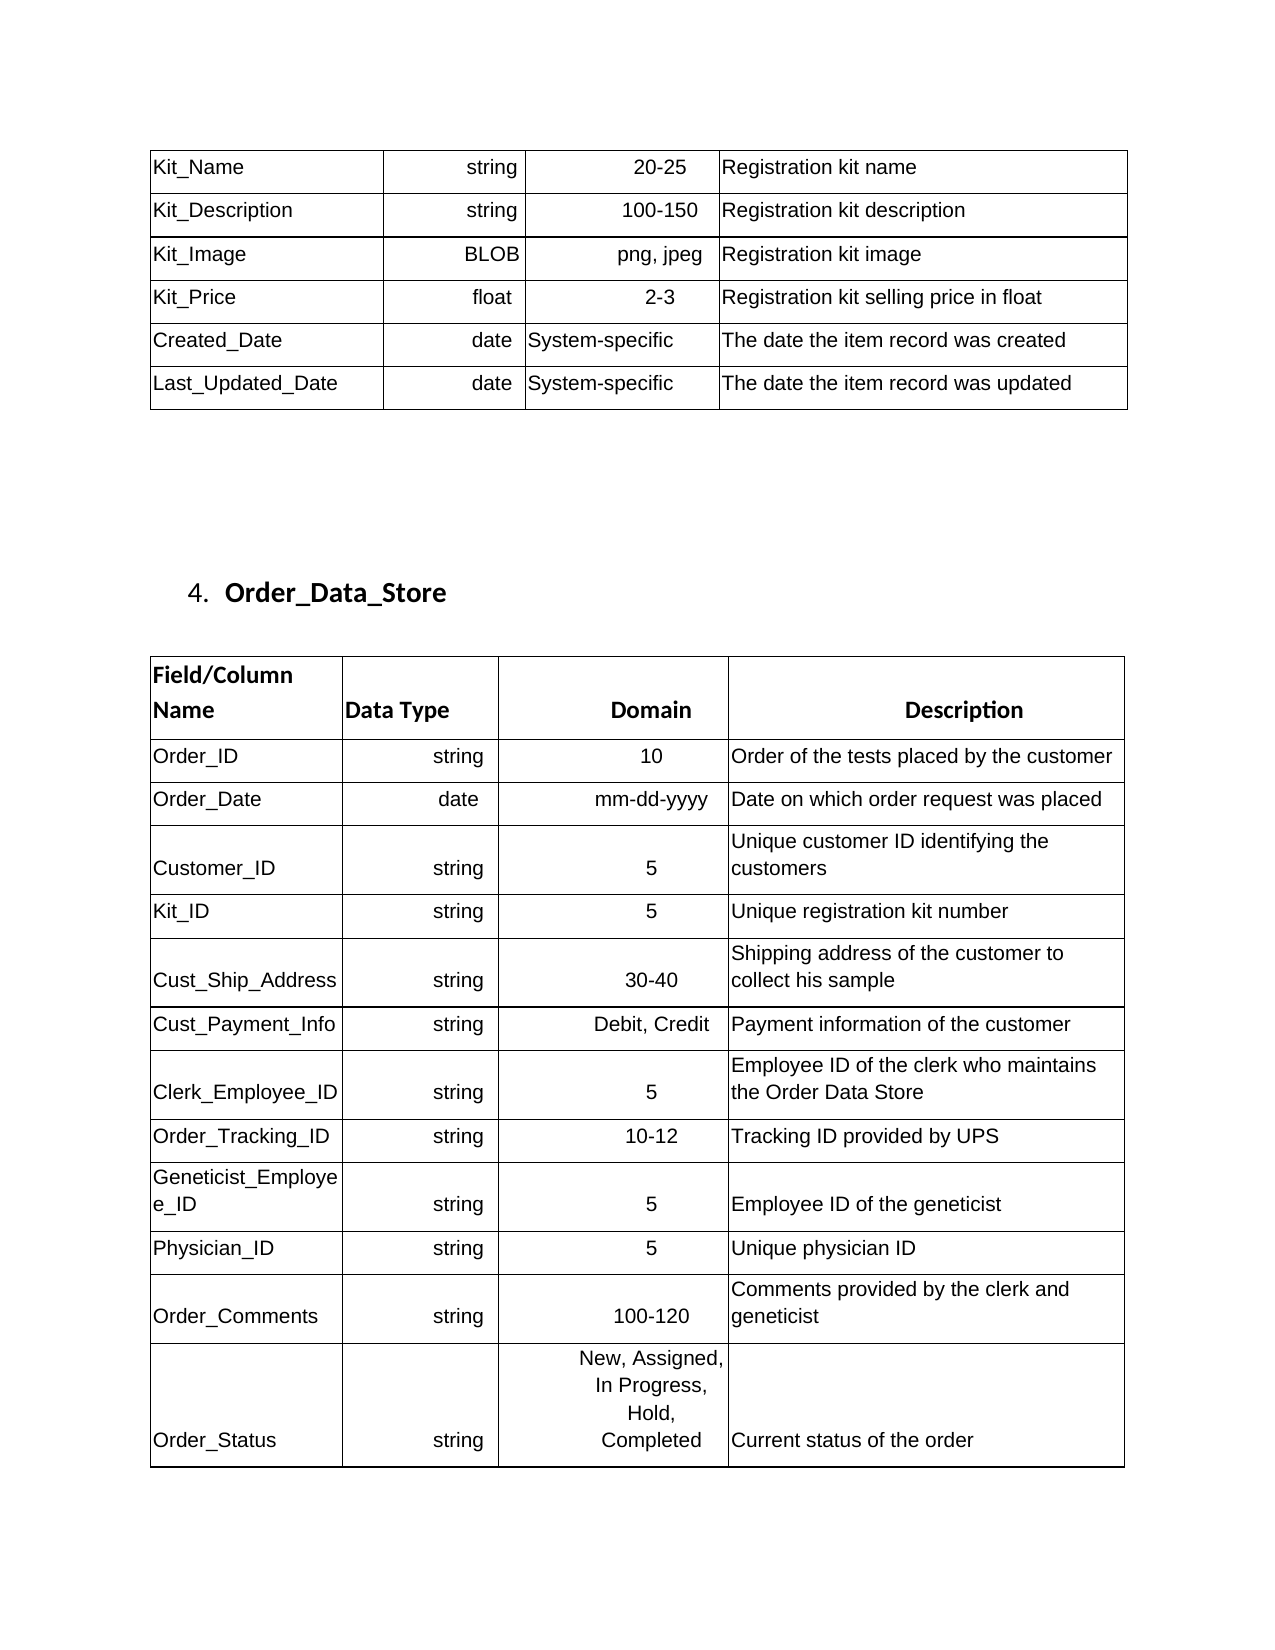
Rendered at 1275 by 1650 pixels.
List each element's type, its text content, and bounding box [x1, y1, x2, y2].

table_cell Debit, Credit [499, 1008, 728, 1049]
table_header Description [729, 657, 1124, 739]
table_cell Employee ID of the geneticist [729, 1163, 1124, 1231]
table_header Data Type [343, 657, 498, 739]
table_header Field/Column Name [151, 657, 342, 739]
table_cell Kit_Description [151, 194, 383, 236]
table_cell string [343, 1275, 498, 1343]
table_cell 2-3 [526, 281, 719, 323]
table_cell 5 [499, 1163, 728, 1231]
table_cell Date on which order request was placed [729, 783, 1124, 825]
table_cell Physician_ID [151, 1232, 342, 1274]
table_cell Registration kit selling price in float [720, 281, 1127, 323]
table_cell Payment information of the customer [729, 1008, 1124, 1049]
table_cell string [343, 740, 498, 782]
table_cell Kit_Image [151, 238, 383, 280]
table_cell Tracking ID provided by UPS [729, 1120, 1124, 1162]
table_cell System-specific [526, 367, 719, 409]
table_cell Employee ID of the clerk who maintains the Order Data Store [729, 1051, 1124, 1118]
table_cell string [343, 1120, 498, 1162]
table_cell The date the item record was created [720, 324, 1127, 366]
table_cell 5 [499, 1232, 728, 1274]
table_cell Geneticist_Employee_ID [151, 1163, 342, 1231]
table_cell Shipping address of the customer to collect his sample [729, 939, 1124, 1006]
table_cell 20-25 [526, 151, 719, 193]
table_cell 10 [499, 740, 728, 782]
table_cell Order_Tracking_ID [151, 1120, 342, 1162]
table_cell Last_Updated_Date [151, 367, 383, 409]
list Order_Data_Store [187, 574, 1125, 610]
table_cell BLOB [384, 238, 525, 280]
table_cell Unique physician ID [729, 1232, 1124, 1274]
table_cell Clerk_Employee_ID [151, 1051, 342, 1118]
table_cell Unique customer ID identifying the customers [729, 826, 1124, 894]
table_cell Kit_Price [151, 281, 383, 323]
table_cell Cust_Payment_Info [151, 1008, 342, 1049]
table_cell New, Assigned, In Progress, Hold, Completed [499, 1344, 728, 1466]
table_cell Kit_ID [151, 895, 342, 937]
table_cell string [343, 1232, 498, 1274]
table_cell Cust_Ship_Address [151, 939, 342, 1006]
table_cell Registration kit description [720, 194, 1127, 236]
table_cell Created_Date [151, 324, 383, 366]
table_cell string [343, 939, 498, 1006]
table_cell Registration kit image [720, 238, 1127, 280]
table_cell Order_Comments [151, 1275, 342, 1343]
table_cell 5 [499, 1051, 728, 1118]
table_cell date [384, 367, 525, 409]
table_cell string [384, 151, 525, 193]
table_cell string [343, 1163, 498, 1231]
table_cell Order of the tests placed by the customer [729, 740, 1124, 782]
table_cell string [384, 194, 525, 236]
table_cell 5 [499, 826, 728, 894]
table_cell 30-40 [499, 939, 728, 1006]
table_cell 10-12 [499, 1120, 728, 1162]
table_cell mm-dd-yyyy [499, 783, 728, 825]
table_cell Comments provided by the clerk and geneticist [729, 1275, 1124, 1343]
table_cell Order_ID [151, 740, 342, 782]
table_cell 100-120 [499, 1275, 728, 1343]
table_cell float [384, 281, 525, 323]
table_cell Unique registration kit number [729, 895, 1124, 937]
table_cell date [384, 324, 525, 366]
table_cell Registration kit name [720, 151, 1127, 193]
table_cell string [343, 1008, 498, 1049]
table_cell System-specific [526, 324, 719, 366]
table_cell date [343, 783, 498, 825]
table_cell string [343, 895, 498, 937]
table_cell string [343, 1051, 498, 1118]
table_cell Order_Status [151, 1344, 342, 1466]
table_cell Kit_Name [151, 151, 383, 193]
table_cell 100-150 [526, 194, 719, 236]
table_cell Customer_ID [151, 826, 342, 894]
table_cell Current status of the order [729, 1344, 1124, 1466]
table_cell The date the item record was updated [720, 367, 1127, 409]
table_cell string [343, 1344, 498, 1466]
table_cell Order_Date [151, 783, 342, 825]
table_header Domain [499, 657, 728, 739]
table_cell png, jpeg [526, 238, 719, 280]
table_cell 5 [499, 895, 728, 937]
table_cell string [343, 826, 498, 894]
